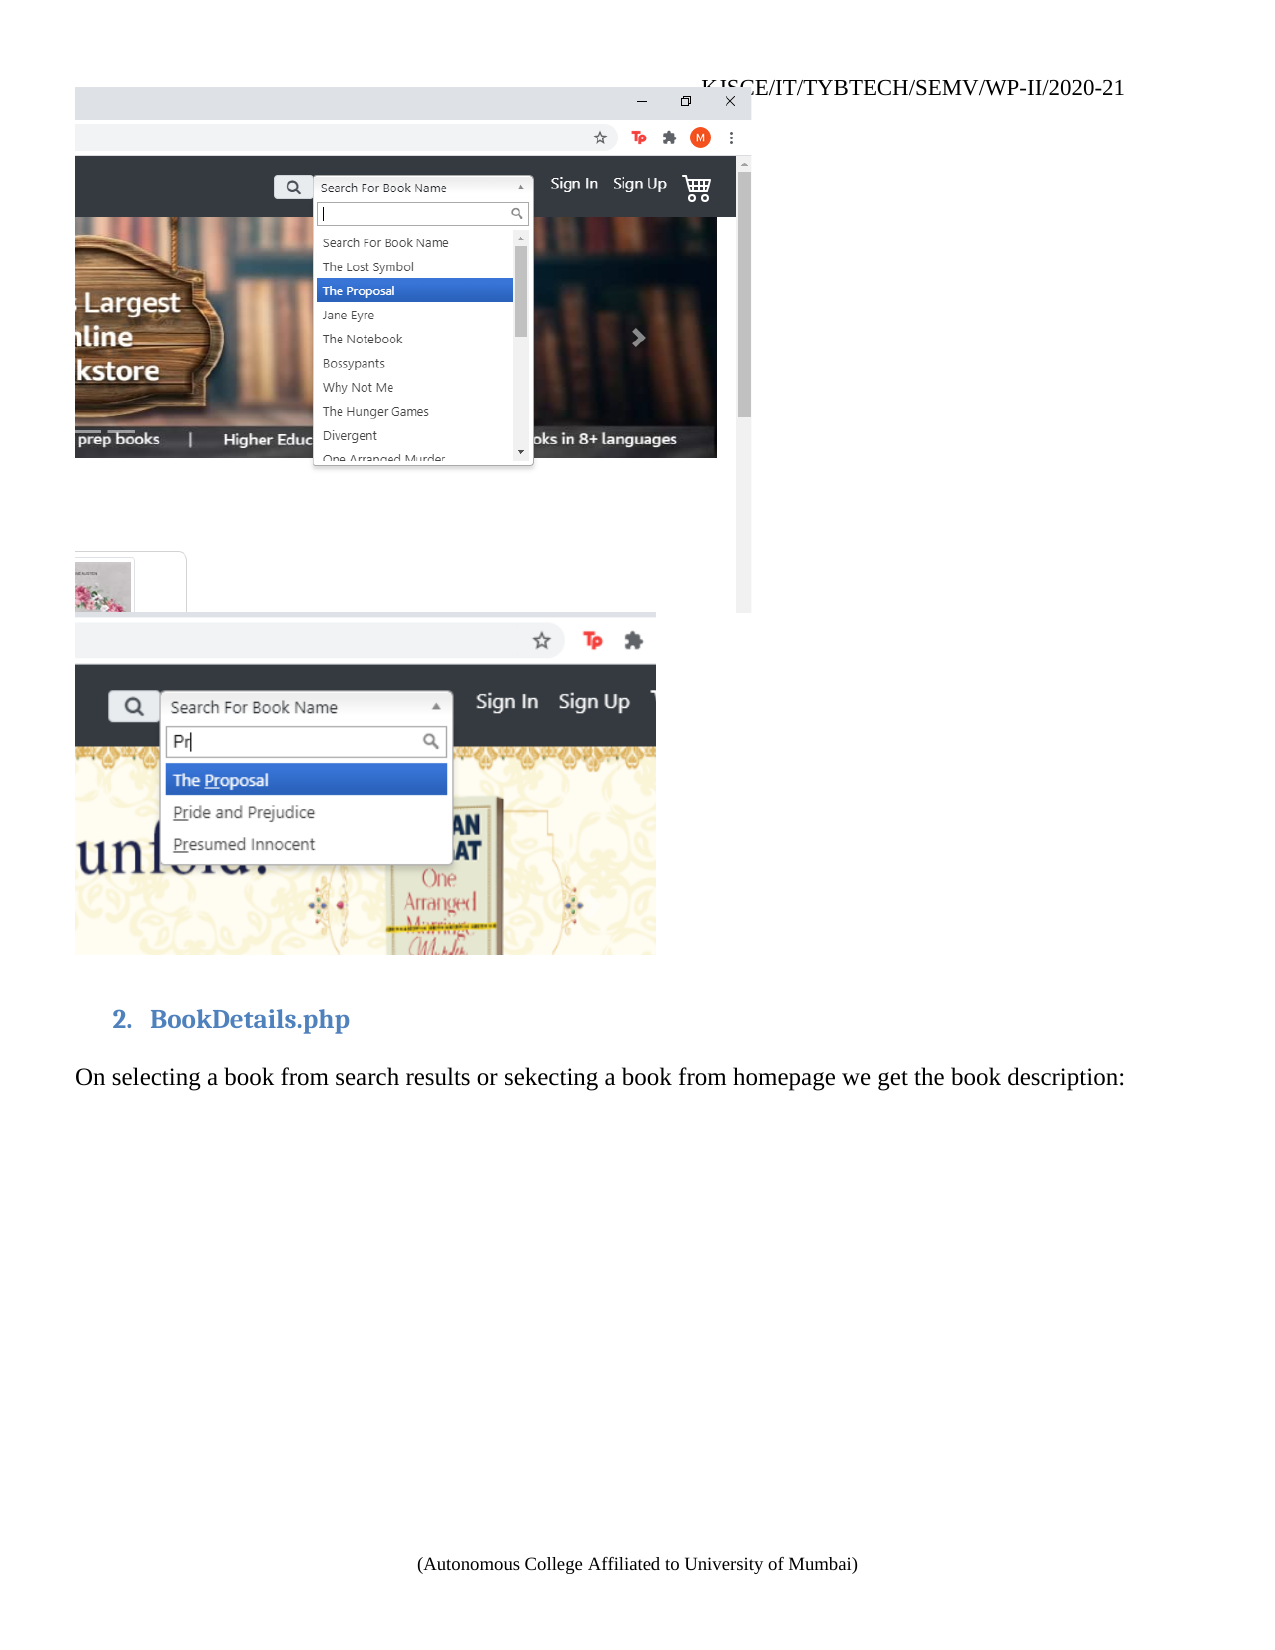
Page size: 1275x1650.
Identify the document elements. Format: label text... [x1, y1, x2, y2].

picture [75, 87, 752, 955]
subtitle BookDetails.php [112, 1004, 1200, 1035]
text On selecting a book from search results or sekecting a book from homepage we get the book description: [75, 1062, 1200, 1091]
